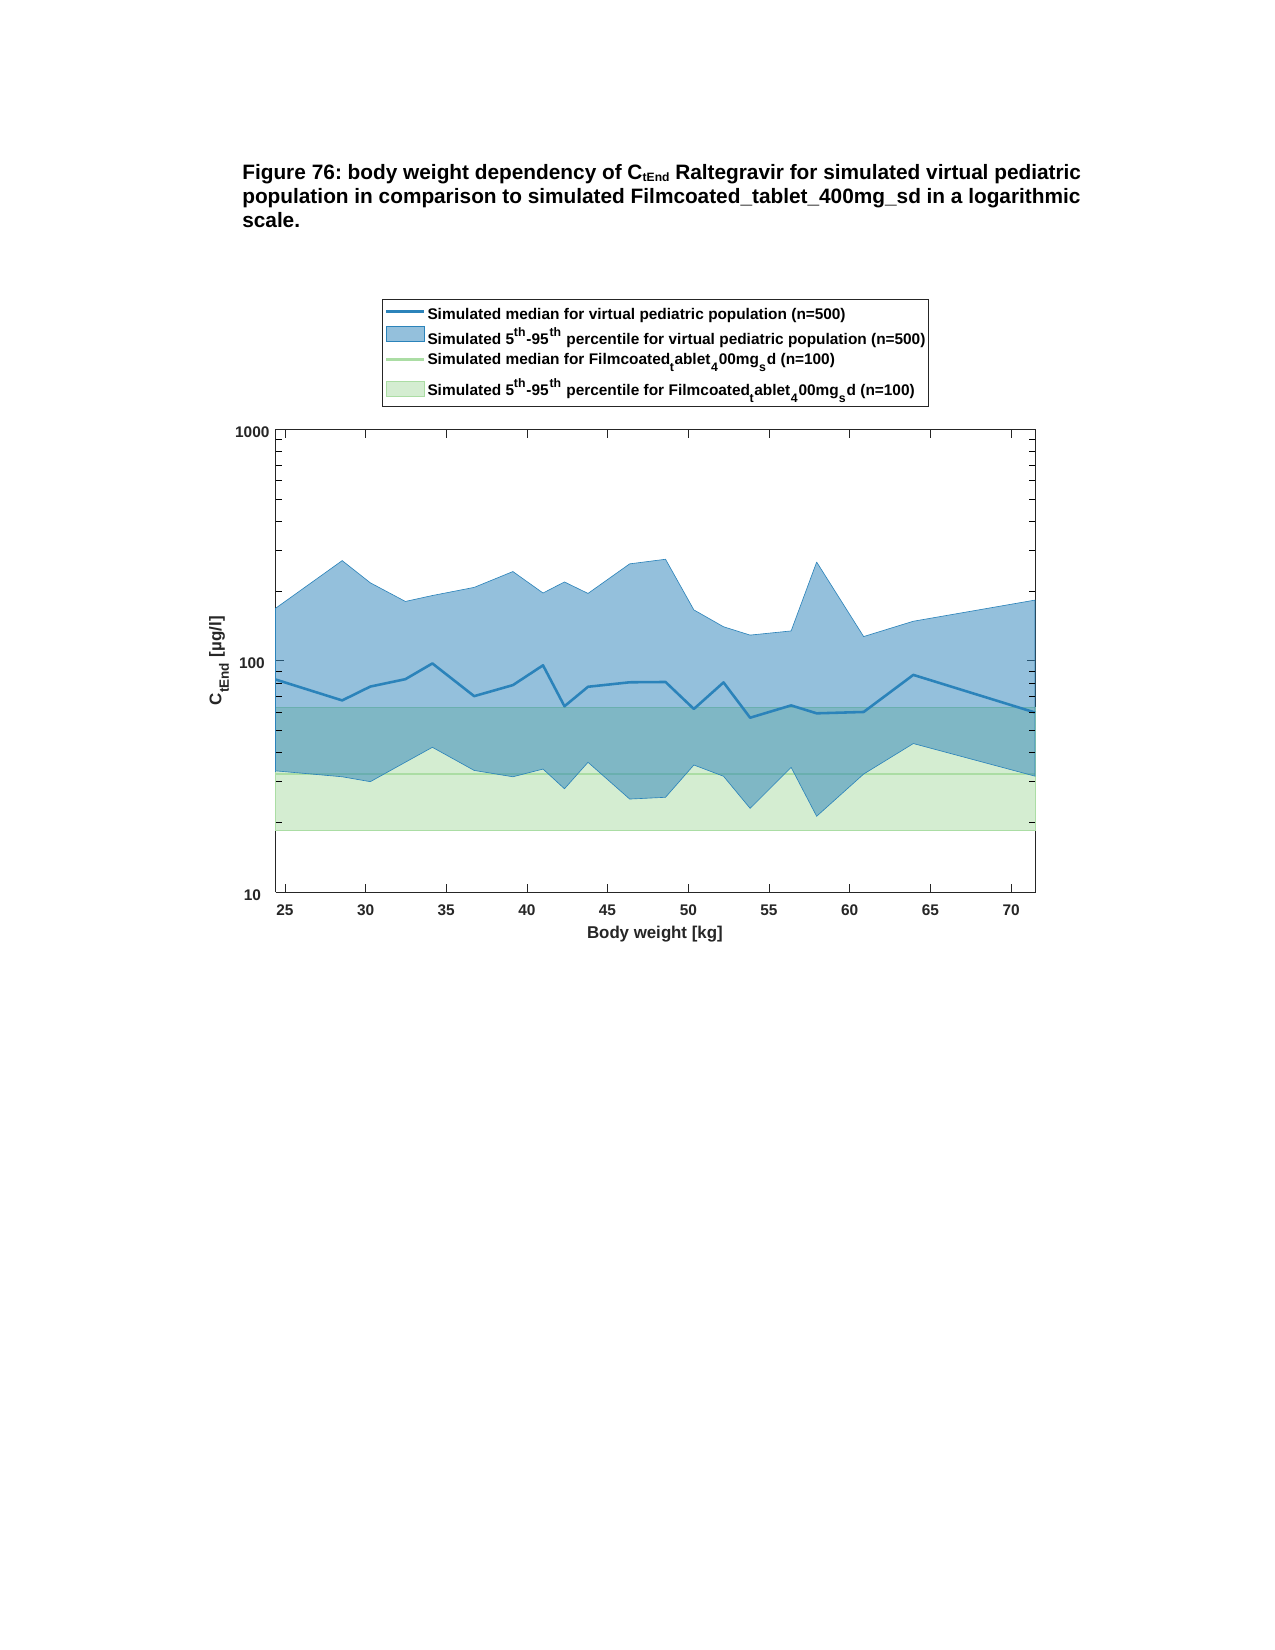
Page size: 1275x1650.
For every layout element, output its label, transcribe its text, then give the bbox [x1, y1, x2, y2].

table_cell [787, 561, 922, 637]
